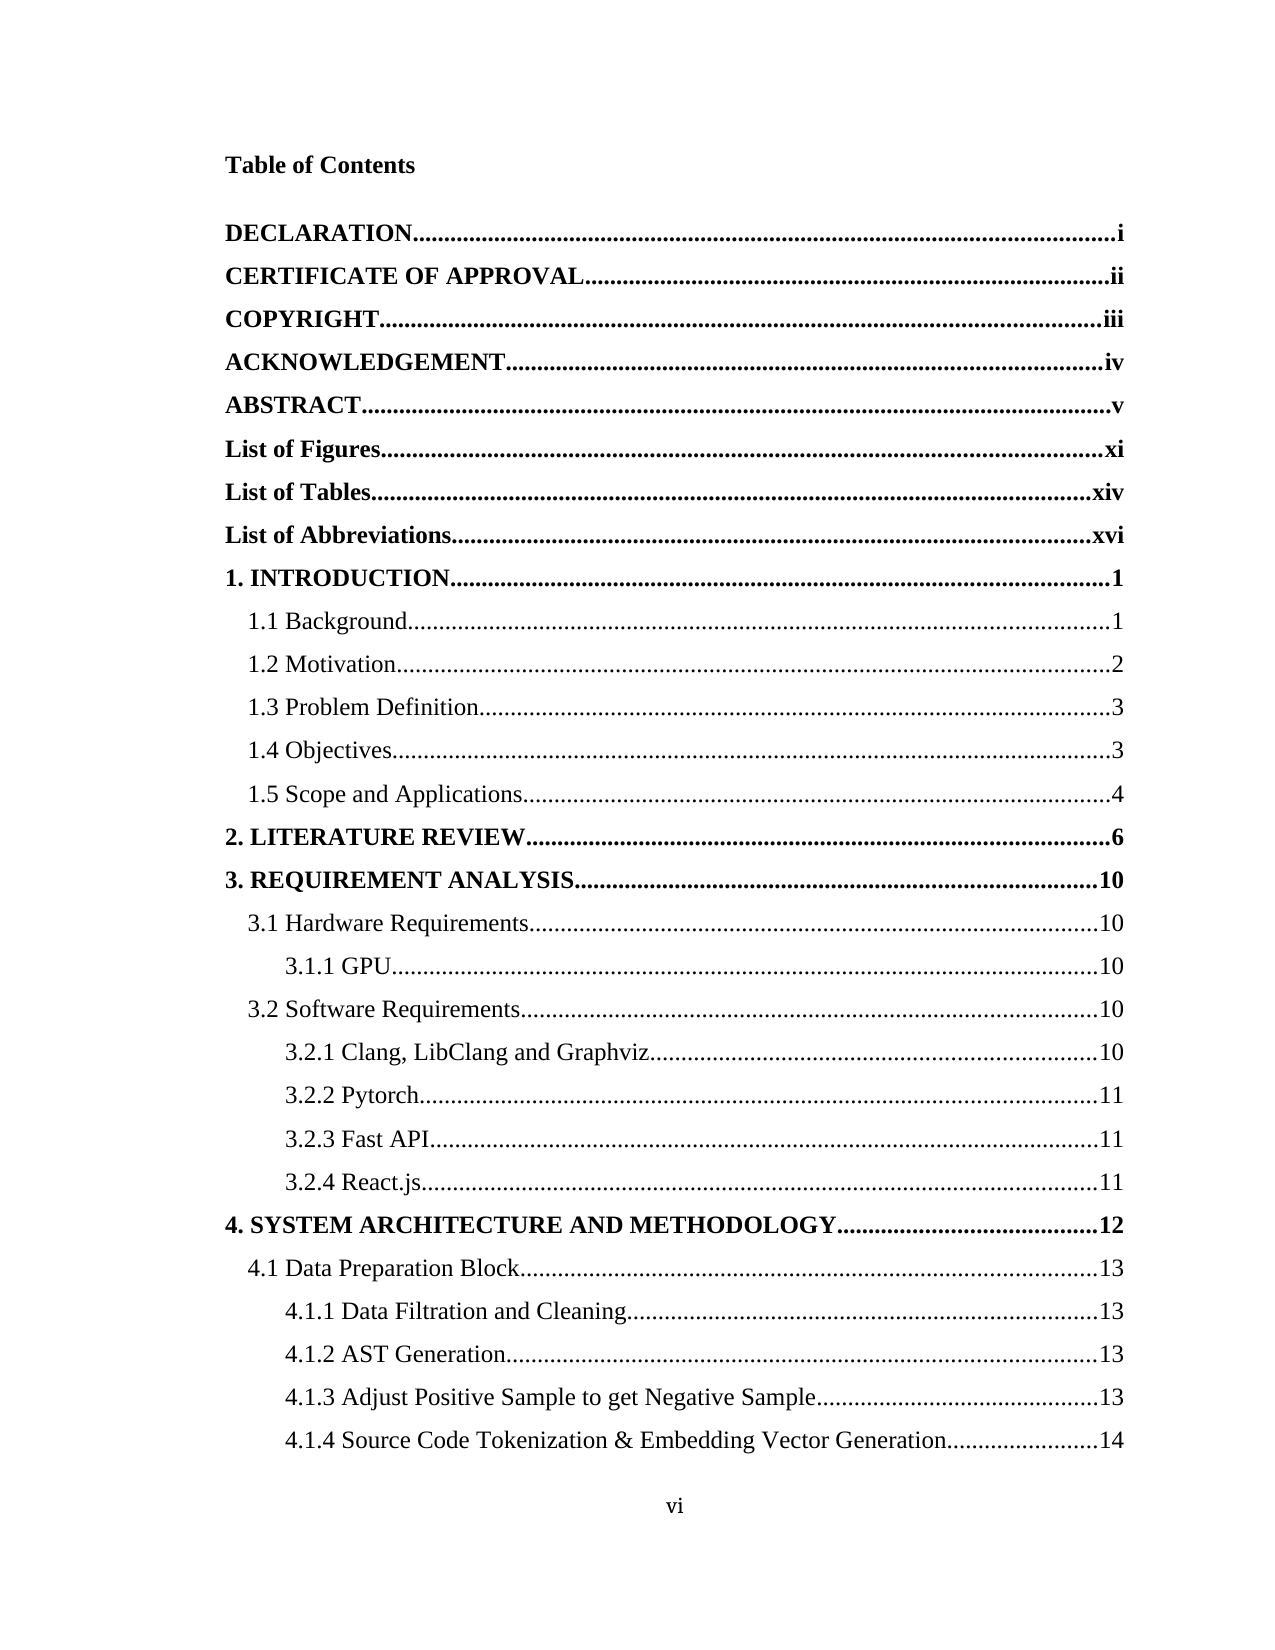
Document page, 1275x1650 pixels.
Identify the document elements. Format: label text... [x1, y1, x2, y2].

text 3.2.2 Pytorch 11 [285, 1081, 1125, 1109]
text ABSTRACT v [225, 391, 1125, 419]
text 4. SYSTEM ARCHITECTURE AND METHODOLOGY 12 [225, 1210, 1125, 1239]
text 3.1 Hardware Requirements 10 [247, 908, 1125, 937]
text 4.1 Data Preparation Block 13 [247, 1253, 1125, 1282]
text List of Tables xiv [225, 477, 1125, 506]
text 4.1.3 Adjust Positive Sample to get Negative Sample 13 [285, 1382, 1125, 1411]
text 4.1.1 Data Filtration and Cleaning 13 [285, 1296, 1125, 1325]
text COPYRIGHT iii [225, 304, 1125, 333]
text 3.1.1 GPU 10 [285, 951, 1125, 980]
text 1.4 Objectives 3 [247, 736, 1125, 764]
text List of Abbreviations xvi [225, 520, 1125, 549]
text ACKNOWLEDGEMENT iv [225, 347, 1125, 376]
text List of Figures xi [225, 434, 1125, 462]
text 1.5 Scope and Applications 4 [247, 779, 1125, 807]
text DECLARATION i [225, 218, 1125, 247]
text 1.3 Problem Definition 3 [247, 692, 1125, 721]
text 1.1 Background 1 [247, 606, 1125, 635]
text 4.1.2 AST Generation 13 [285, 1339, 1125, 1368]
text 1.2 Motivation 2 [247, 649, 1125, 678]
text 2. LITERATURE REVIEW 6 [225, 822, 1125, 851]
text 3.2.3 Fast API 11 [285, 1124, 1125, 1152]
text 3. REQUIREMENT ANALYSIS 10 [225, 865, 1125, 894]
text 4.1.4 Source Code Tokenization & Embedding Vector Generation 14 [285, 1426, 1125, 1454]
text CERTIFICATE OF APPROVAL ii [225, 261, 1125, 290]
text 3.2.1 Clang, LibClang and Graphviz 10 [285, 1037, 1125, 1066]
subtitle Table of Contents [225, 150, 1125, 179]
text 3.2 Software Requirements 10 [247, 994, 1125, 1023]
text 1. INTRODUCTION 1 [225, 563, 1125, 592]
text 3.2.4 React.js 11 [285, 1167, 1125, 1196]
